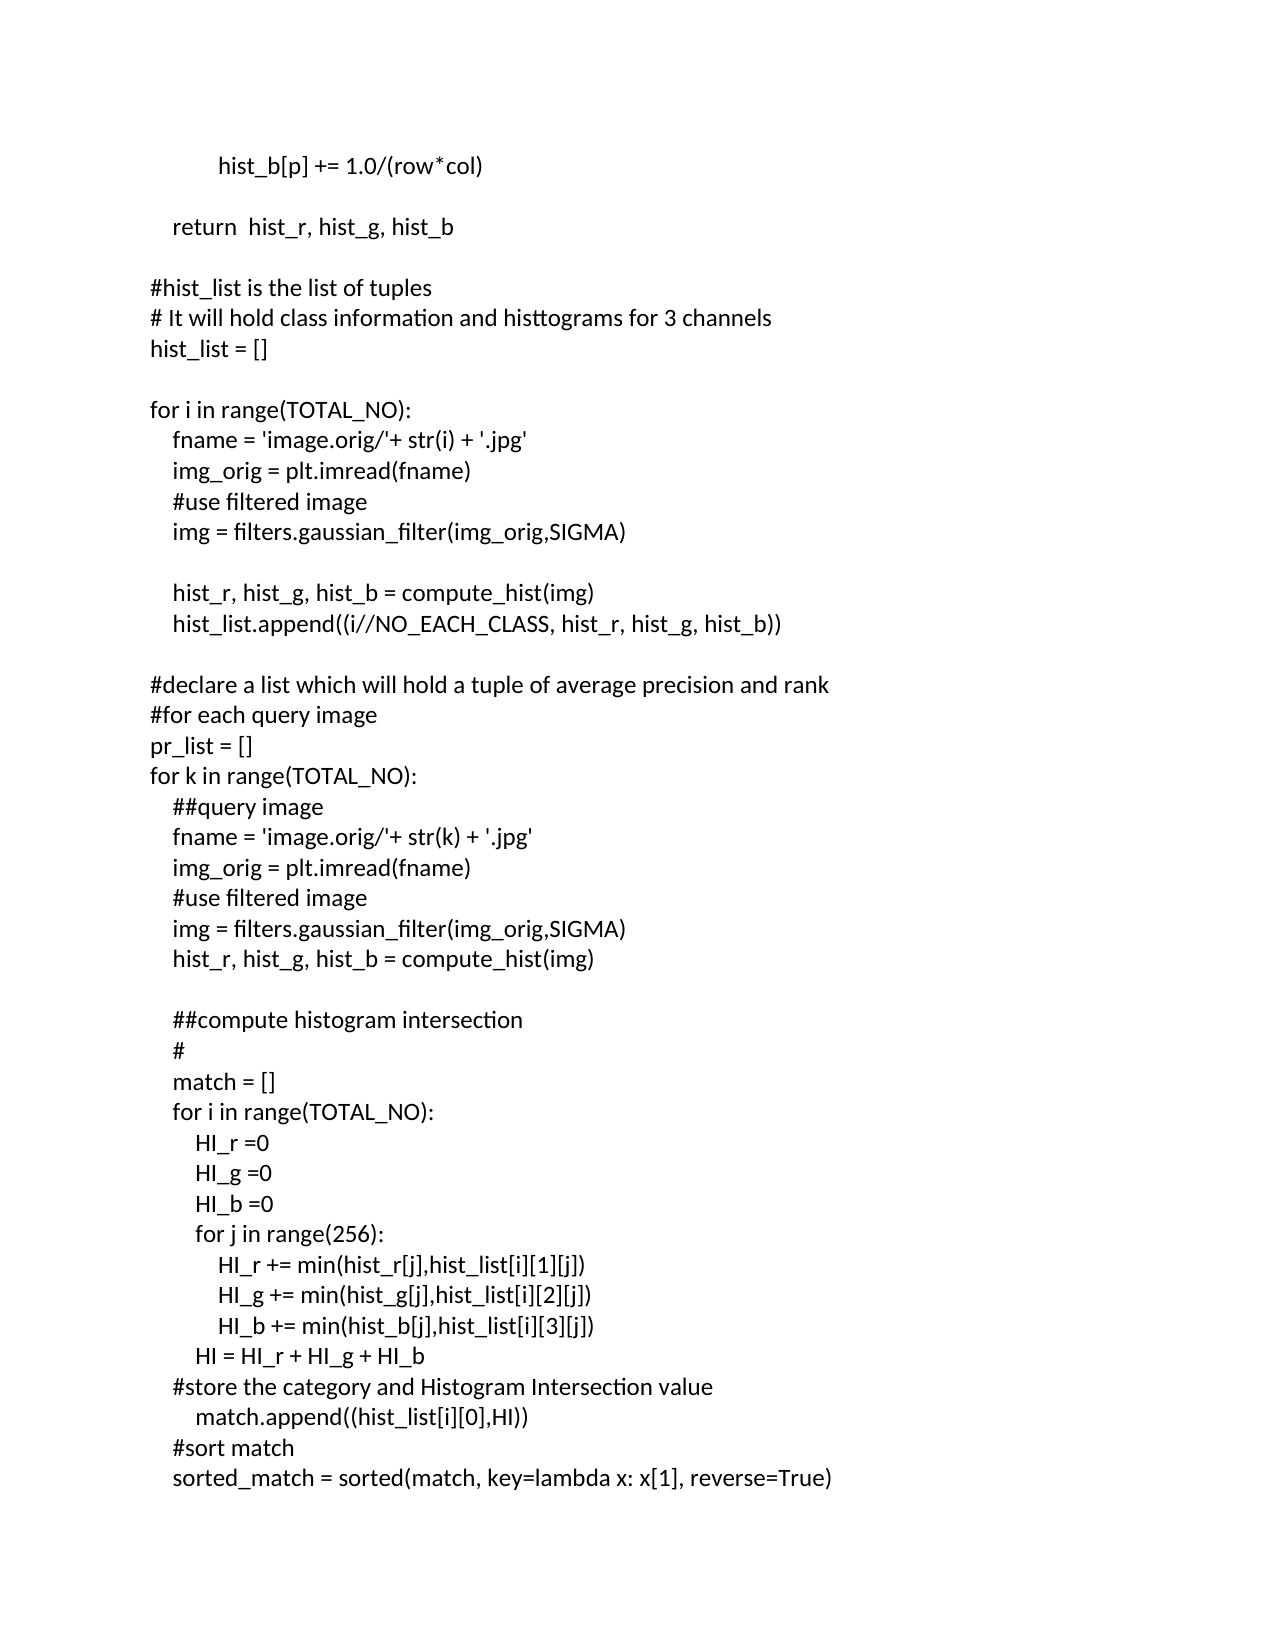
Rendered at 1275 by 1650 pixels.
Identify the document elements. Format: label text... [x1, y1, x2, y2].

text hist_list.append((i//NO_EACH_CLASS, hist_r, hist_g, hist_b)) [150, 608, 1125, 638]
text match.append((hist_list[i][0],HI)) [150, 1401, 1125, 1432]
text HI_g =0 [150, 1157, 1125, 1188]
text img_orig = plt.imread(fname) [150, 455, 1125, 486]
text img_orig = plt.imread(fname) [150, 852, 1125, 882]
text HI_b =0 [150, 1188, 1125, 1218]
text for k in range(TOTAL_NO): [150, 760, 1125, 791]
text return hist_r, hist_g, hist_b [150, 211, 1125, 242]
text # [150, 1035, 1125, 1066]
text fname = 'image.orig/'+ str(k) + '.jpg' [150, 821, 1125, 852]
text img = filters.gaussian_filter(img_orig,SIGMA) [150, 913, 1125, 943]
text hist_list = [] [150, 333, 1125, 364]
text #store the category and Histogram Intersection value [150, 1371, 1125, 1401]
text #sort match [150, 1432, 1125, 1462]
text hist_r, hist_g, hist_b = compute_hist(img) [150, 577, 1125, 608]
text ##compute histogram intersection [150, 1004, 1125, 1035]
text fname = 'image.orig/'+ str(i) + '.jpg' [150, 425, 1125, 455]
text hist_b[p] += 1.0/(row*col) [150, 150, 1125, 181]
text #use filtered image [150, 486, 1125, 516]
text HI_r =0 [150, 1127, 1125, 1157]
text pr_list = [] [150, 730, 1125, 760]
text sorted_match = sorted(match, key=lambda x: x[1], reverse=True) [150, 1462, 1125, 1493]
text ##query image [150, 791, 1125, 821]
text for i in range(TOTAL_NO): [150, 1096, 1125, 1127]
text img = filters.gaussian_filter(img_orig,SIGMA) [150, 516, 1125, 547]
text # It will hold class information and histtograms for 3 channels [150, 303, 1125, 333]
text #use filtered image [150, 882, 1125, 913]
text hist_r, hist_g, hist_b = compute_hist(img) [150, 943, 1125, 974]
text for i in range(TOTAL_NO): [150, 394, 1125, 425]
text #declare a list which will hold a tuple of average precision and rank [150, 669, 1125, 699]
text for j in range(256): [150, 1218, 1125, 1249]
text #for each query image [150, 699, 1125, 730]
text HI = HI_r + HI_g + HI_b [150, 1340, 1125, 1371]
text #hist_list is the list of tuples [150, 272, 1125, 303]
text HI_b += min(hist_b[j],hist_list[i][3][j]) [150, 1310, 1125, 1340]
text HI_g += min(hist_g[j],hist_list[i][2][j]) [150, 1279, 1125, 1310]
text HI_r += min(hist_r[j],hist_list[i][1][j]) [150, 1249, 1125, 1279]
text match = [] [150, 1066, 1125, 1096]
